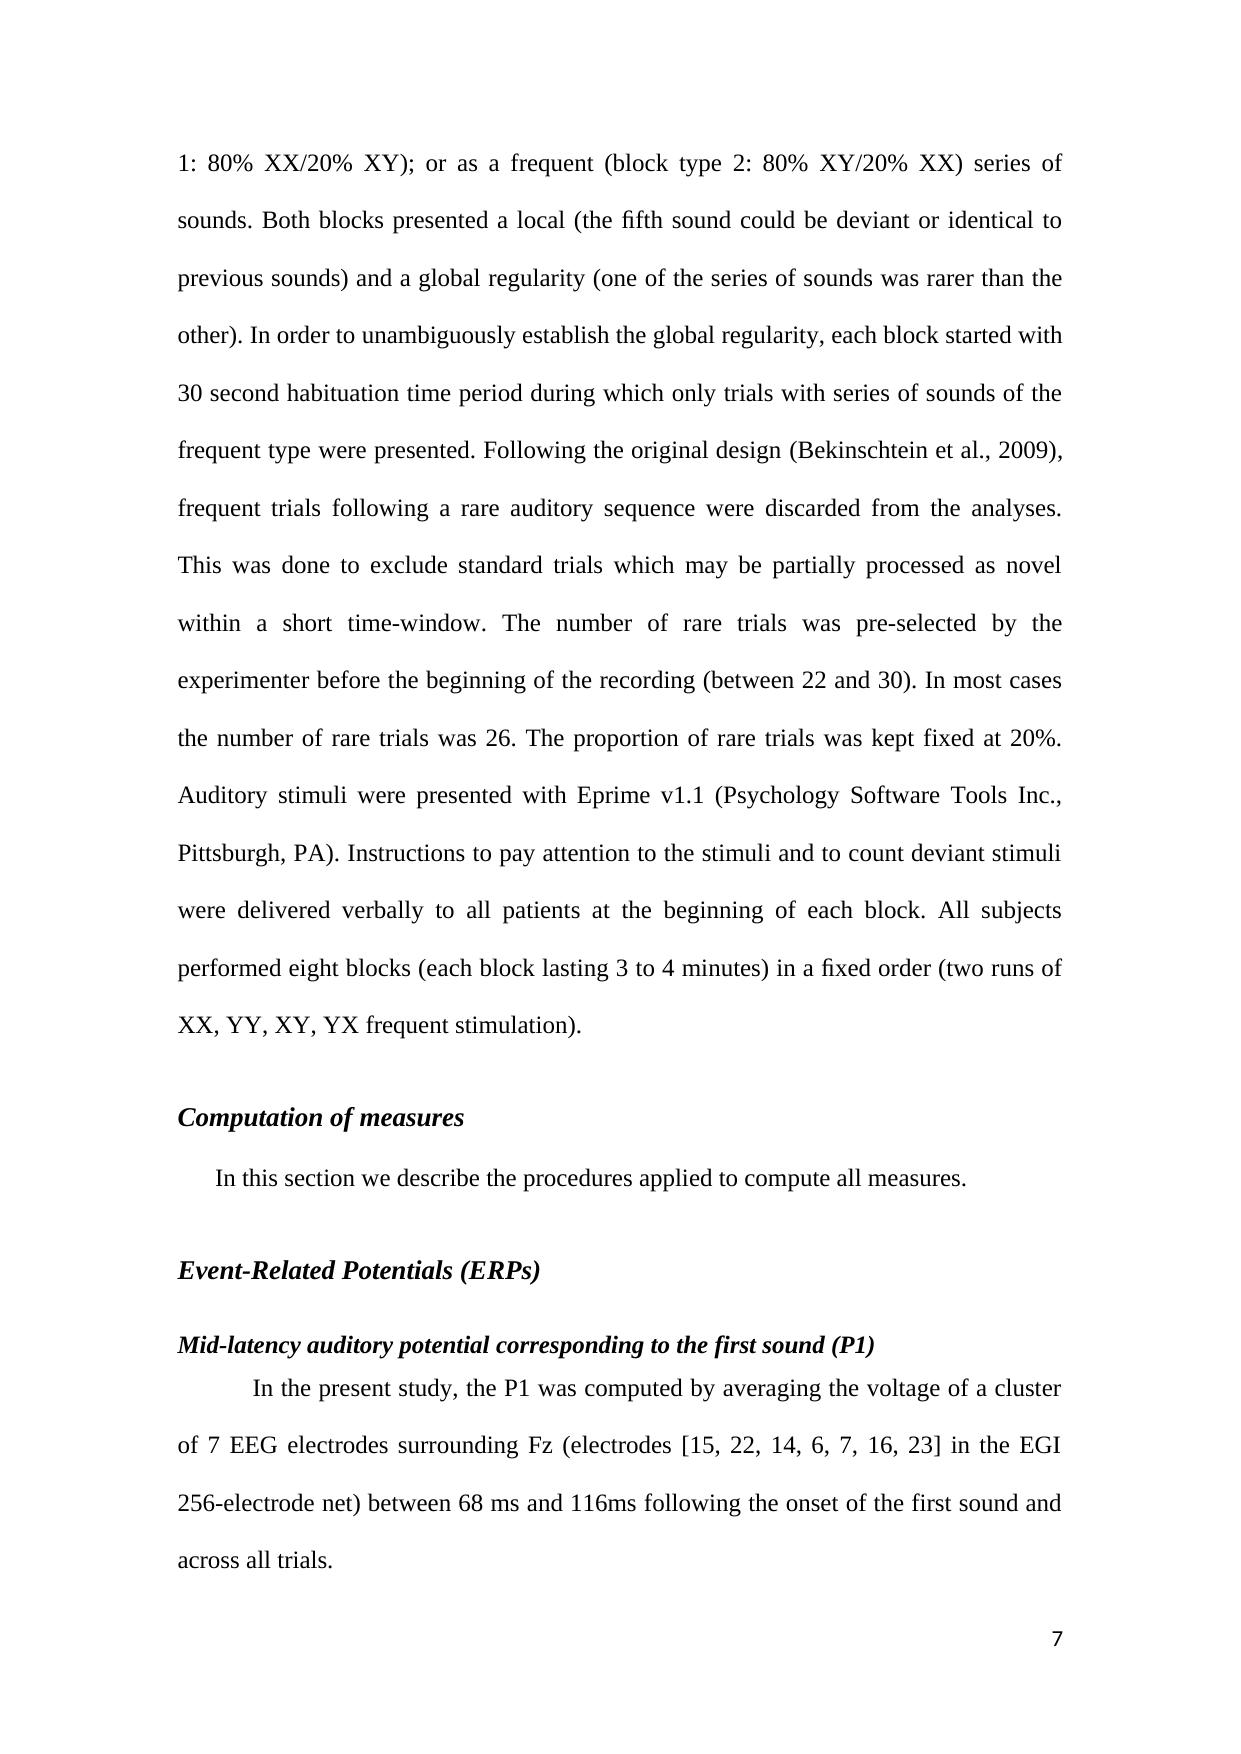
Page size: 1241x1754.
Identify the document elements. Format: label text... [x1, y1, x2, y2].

subtitle Event-Related Potentials (ERPs) [177, 1254, 1063, 1285]
text In the present study, the P1 was computed by averaging the voltage of a cluster of 7 EEG electrodes surrounding Fz (electrodes [15, 22, 14, 6, 7, 16, 23] in the EGI 256-electrode net) between 68 ms and 116ms following the onset of the first sound and across all trials. [177, 1373, 1063, 1574]
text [177, 148, 1063, 1039]
subtitle Computation of measures [177, 1101, 1063, 1132]
subtitle Mid-latency auditory potential corresponding to the first sound (P1) [177, 1330, 1063, 1359]
text In this section we describe the procedures applied to compute all measures. [177, 1163, 1063, 1192]
